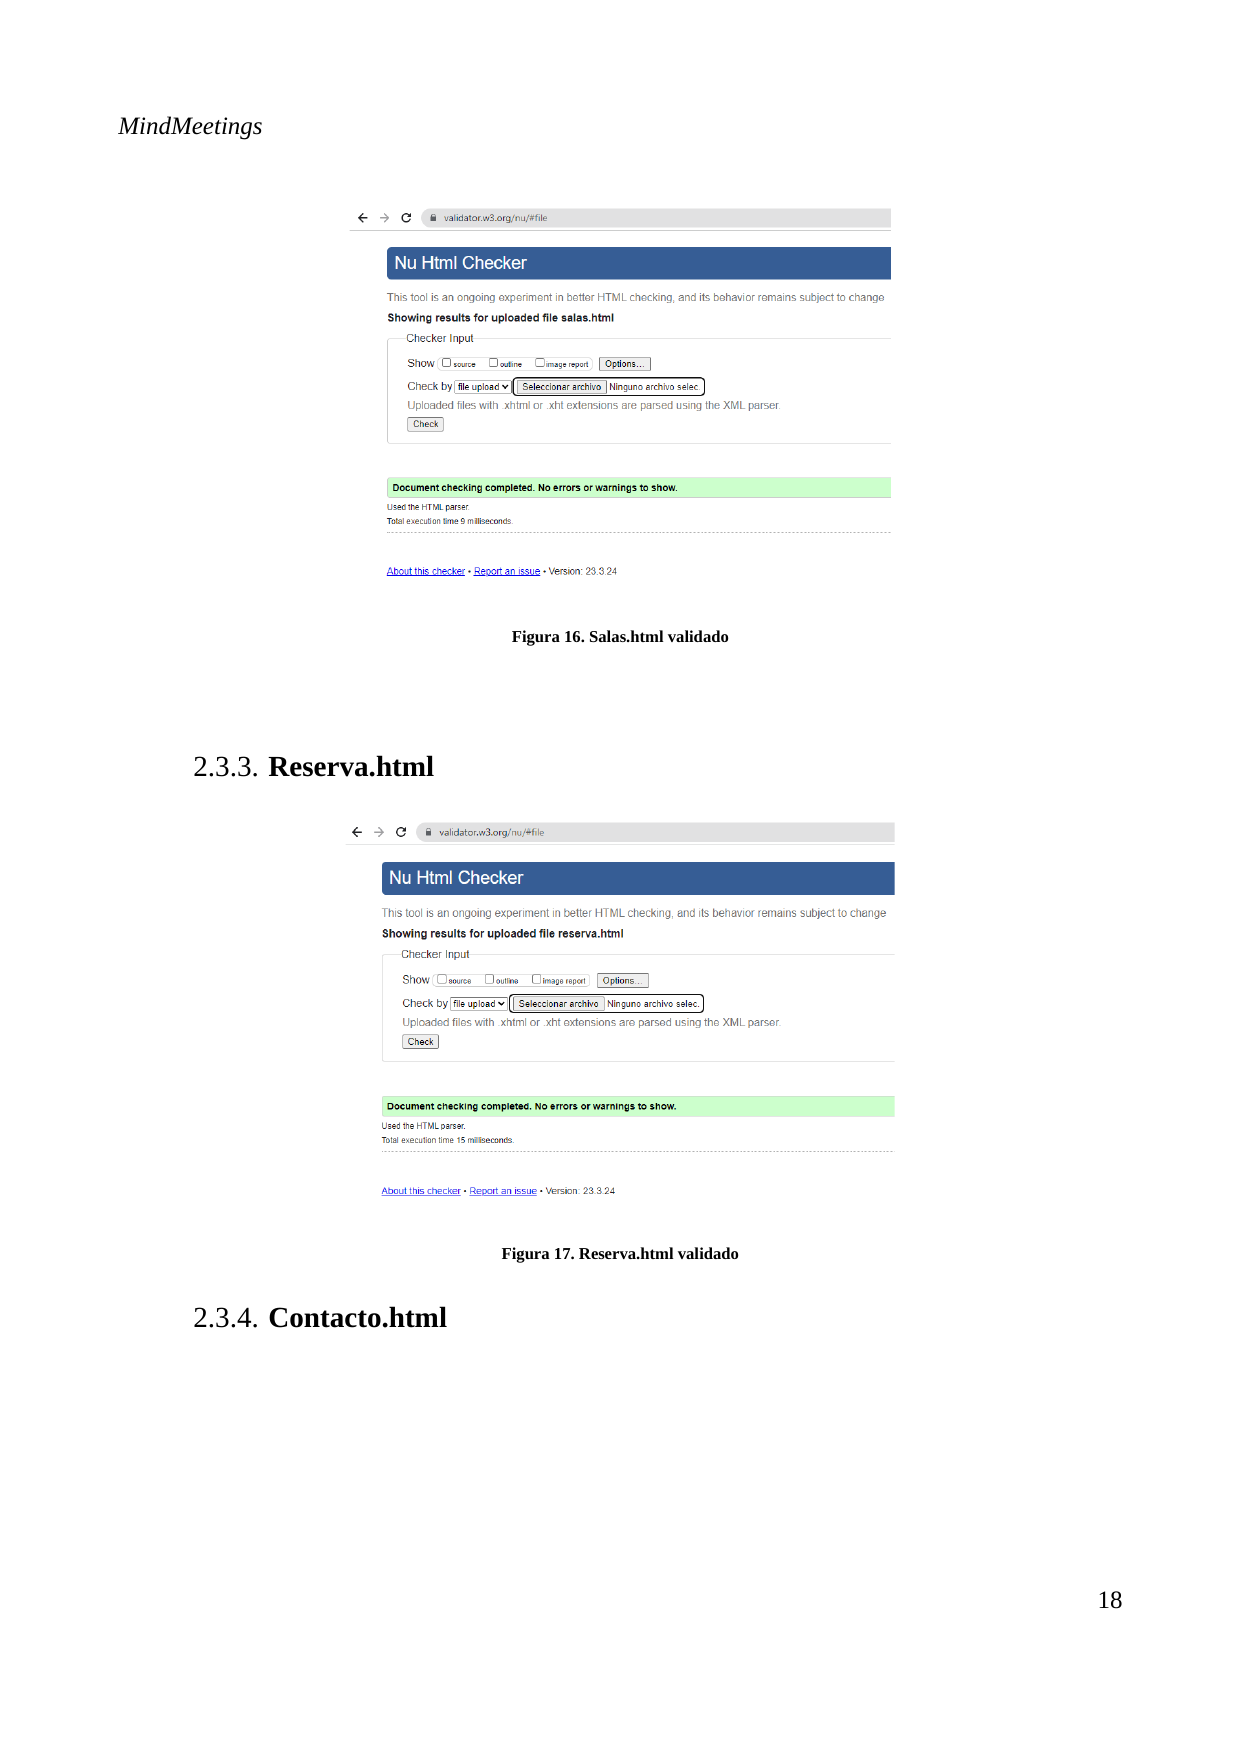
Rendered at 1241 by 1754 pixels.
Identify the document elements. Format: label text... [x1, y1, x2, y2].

list Reserva.html [193, 749, 1122, 783]
picture [345, 820, 895, 1207]
text Figura 17. Reserva.html validado [118, 1244, 1122, 1263]
picture [349, 206, 891, 589]
list Contacto.html [193, 1300, 1122, 1334]
text Figura 16. Salas.html validado [118, 627, 1122, 646]
